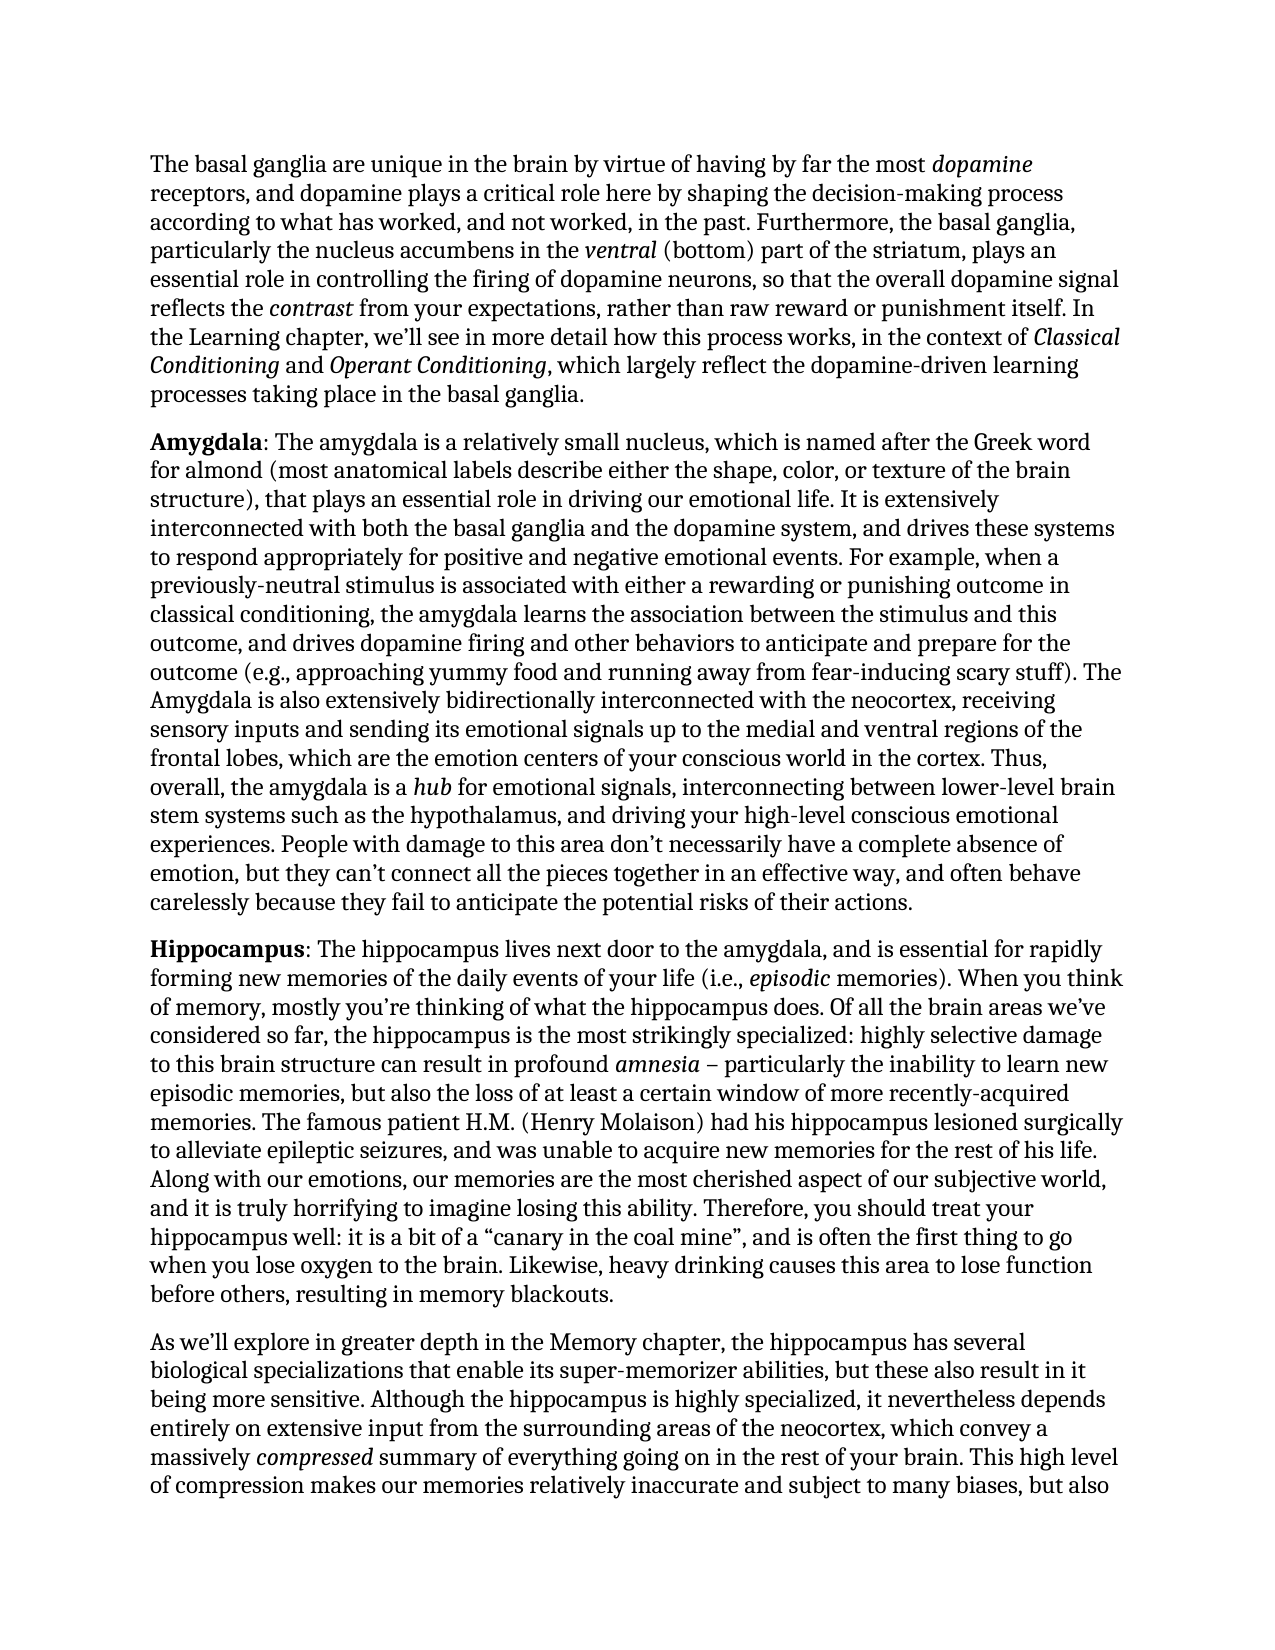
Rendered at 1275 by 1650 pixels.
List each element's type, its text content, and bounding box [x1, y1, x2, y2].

text Hippocampus: The hippocampus lives next door to the amygdala, and is essential for rapidly forming new memories of the daily events of your life (i.e., episodic memories). When you think of memory, mostly you’re thinking of what the hippocampus does. Of all the brain areas we’ve considered so far, the hippocampus is the most strikingly specialized: highly selective damage to this brain structure can result in profound amnesia – particularly the inability to learn new episodic memories, but also the loss of at least a certain window of more recently-acquired memories. The famous patient H.M. (Henry Molaison) had his hippocampus lesioned surgically to alleviate epileptic seizures, and was unable to acquire new memories for the rest of his life. Along with our emotions, our memories are the most cherished aspect of our subjective world, and it is truly horrifying to imagine losing this ability. Therefore, you should treat your hippocampus well: it is a bit of a “canary in the coal mine”, and is often the first thing to go when you lose oxygen to the brain. Likewise, heavy drinking causes this area to lose function before others, resulting in memory blackouts. [150, 935, 1125, 1309]
text Amygdala: The amygdala is a relatively small nucleus, which is named after the Greek word for almond (most anatomical labels describe either the shape, color, or texture of the brain structure), that plays an essential role in driving our emotional life. It is extensively interconnected with both the basal ganglia and the dopamine system, and drives these systems to respond appropriately for positive and negative emotional events. For example, when a previously-neutral stimulus is associated with either a rewarding or punishing outcome in classical conditioning, the amygdala learns the association between the stimulus and this outcome, and drives dopamine firing and other behaviors to anticipate and prepare for the outcome (e.g., approaching yummy food and running away from fear-inducing scary stuff). The Amygdala is also extensively bidirectionally interconnected with the neocortex, receiving sensory inputs and sending its emotional signals up to the medial and ventral regions of the frontal lobes, which are the emotion centers of your conscious world in the cortex. Thus, overall, the amygdala is a hub for emotional signals, interconnecting between lower-level brain stem systems such as the hypothalamus, and driving your high-level conscious emotional experiences. People with damage to this area don’t necessarily have a complete absence of emotion, but they can’t connect all the pieces together in an effective way, and often behave carelessly because they fail to anticipate the potential risks of their actions. [150, 427, 1125, 916]
text The basal ganglia are unique in the brain by virtue of having by far the most dopamine receptors, and dopamine plays a critical role here by shaping the decision-making process according to what has worked, and not worked, in the past. Furthermore, the basal ganglia, particularly the nucleus accumbens in the ventral (bottom) part of the striatum, plays an essential role in controlling the firing of dopamine neurons, so that the overall dopamine signal reflects the contrast from your expectations, rather than raw reward or punishment itself. In the Learning chapter, we’ll see in more detail how this process works, in the context of Classical Conditioning and Operant Conditioning, which largely reflect the dopamine-driven learning processes taking place in the basal ganglia. [150, 150, 1125, 409]
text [150, 1327, 1125, 1500]
